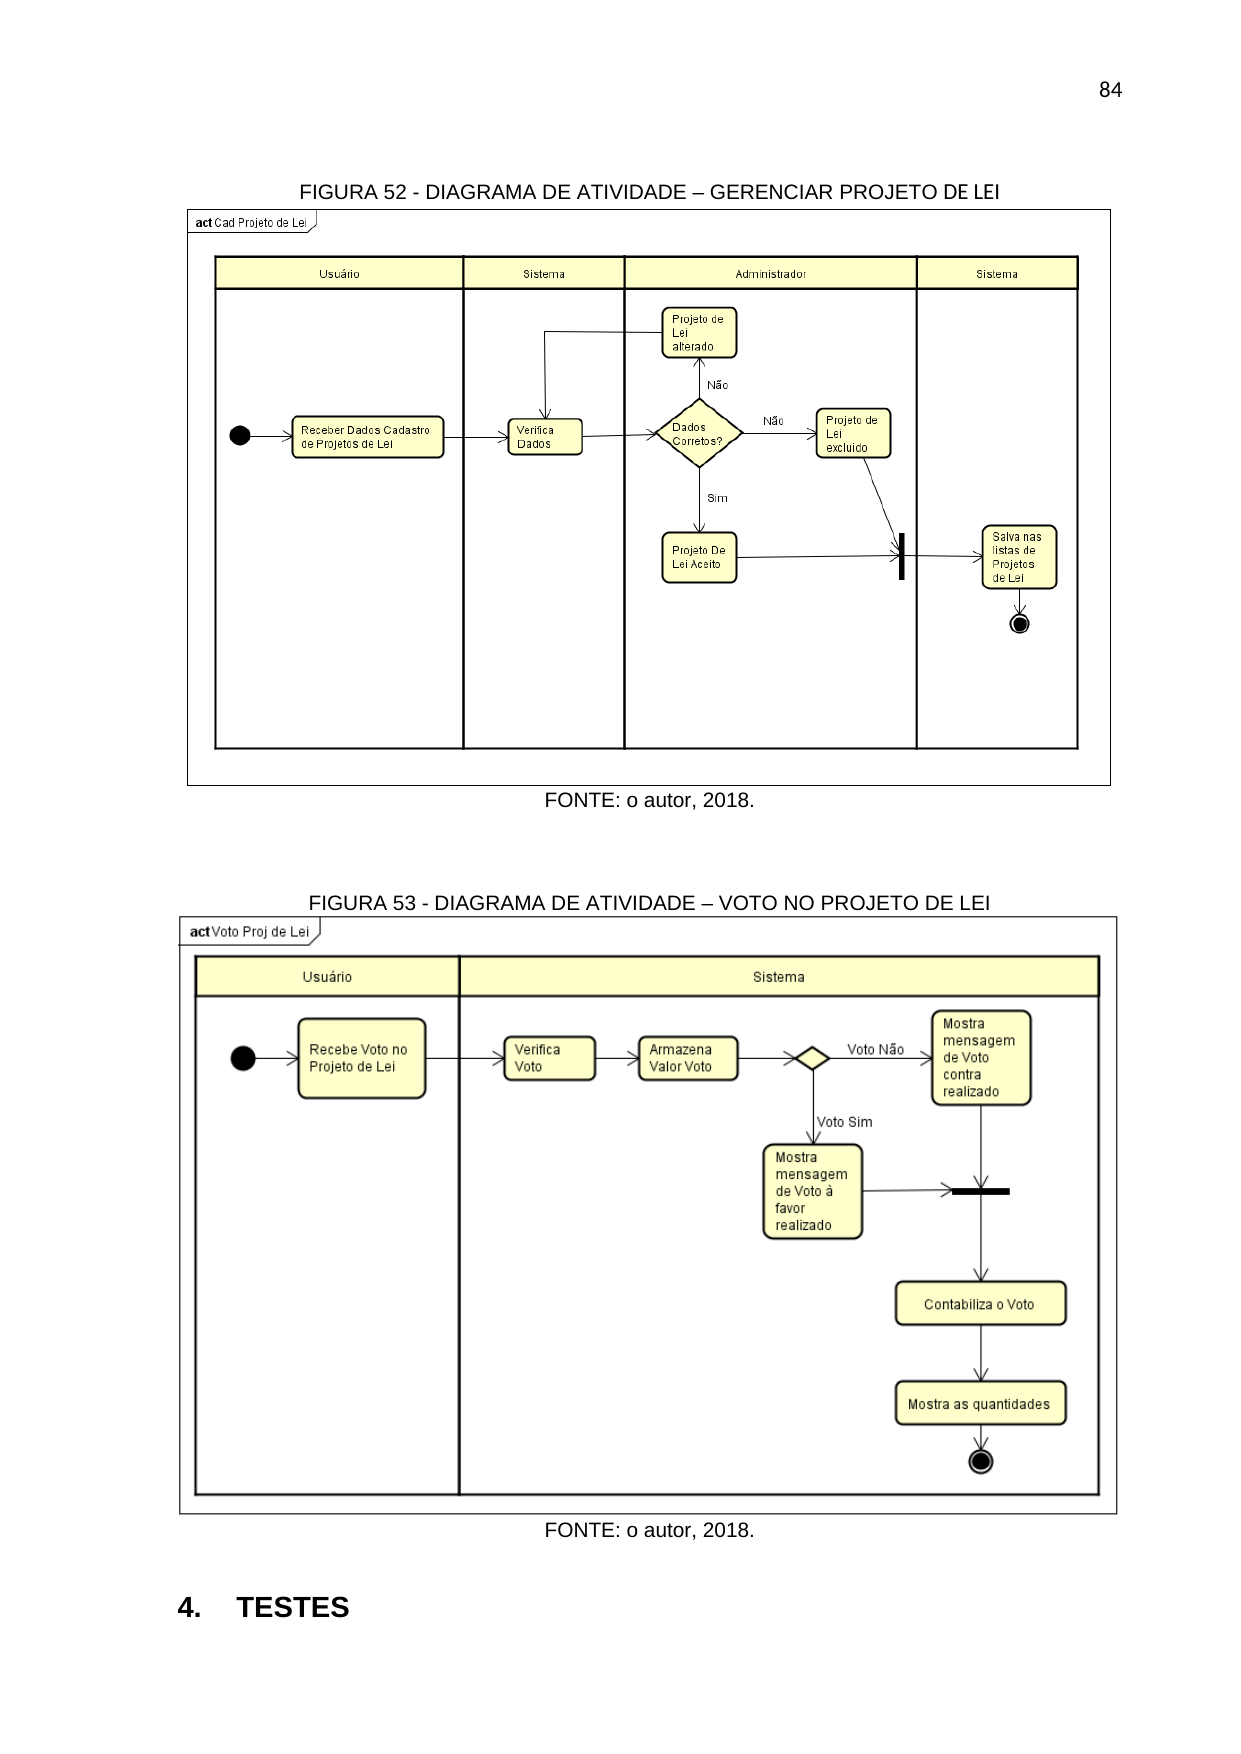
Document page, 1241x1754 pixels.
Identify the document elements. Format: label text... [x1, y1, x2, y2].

text TESTES [177, 1590, 1122, 1624]
picture [177, 914, 1123, 1519]
text FONTE: o autor, 2018. [177, 788, 1122, 812]
text FONTE: o autor, 2018. [177, 1519, 1122, 1542]
text FIGURA 53 - DIAGRAMA DE ATIVIDADE – VOTO NO PROJETO DE LEI [177, 891, 1122, 914]
picture [184, 205, 1115, 789]
